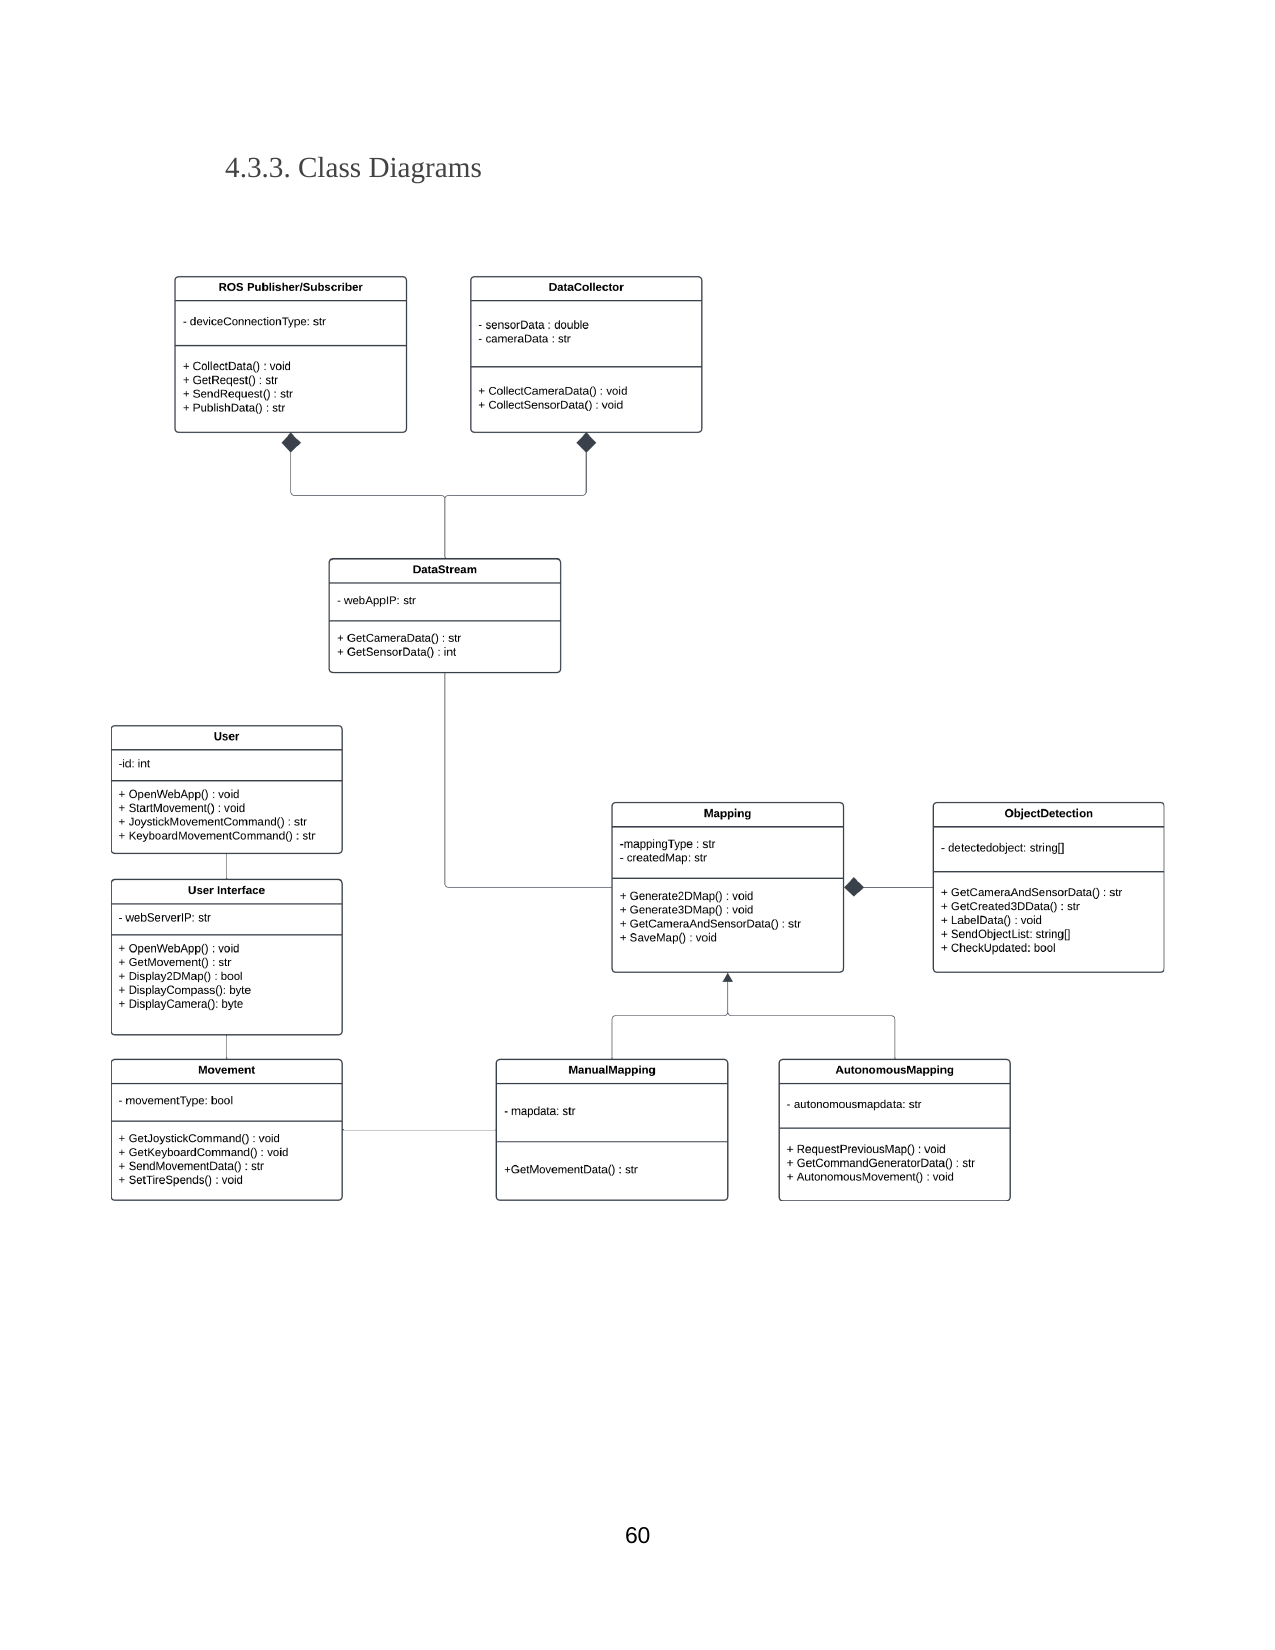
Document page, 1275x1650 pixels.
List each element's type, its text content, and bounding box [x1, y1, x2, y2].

picture [111, 275, 1165, 1201]
subtitle 4.3.3. Class Diagrams [150, 150, 1125, 183]
